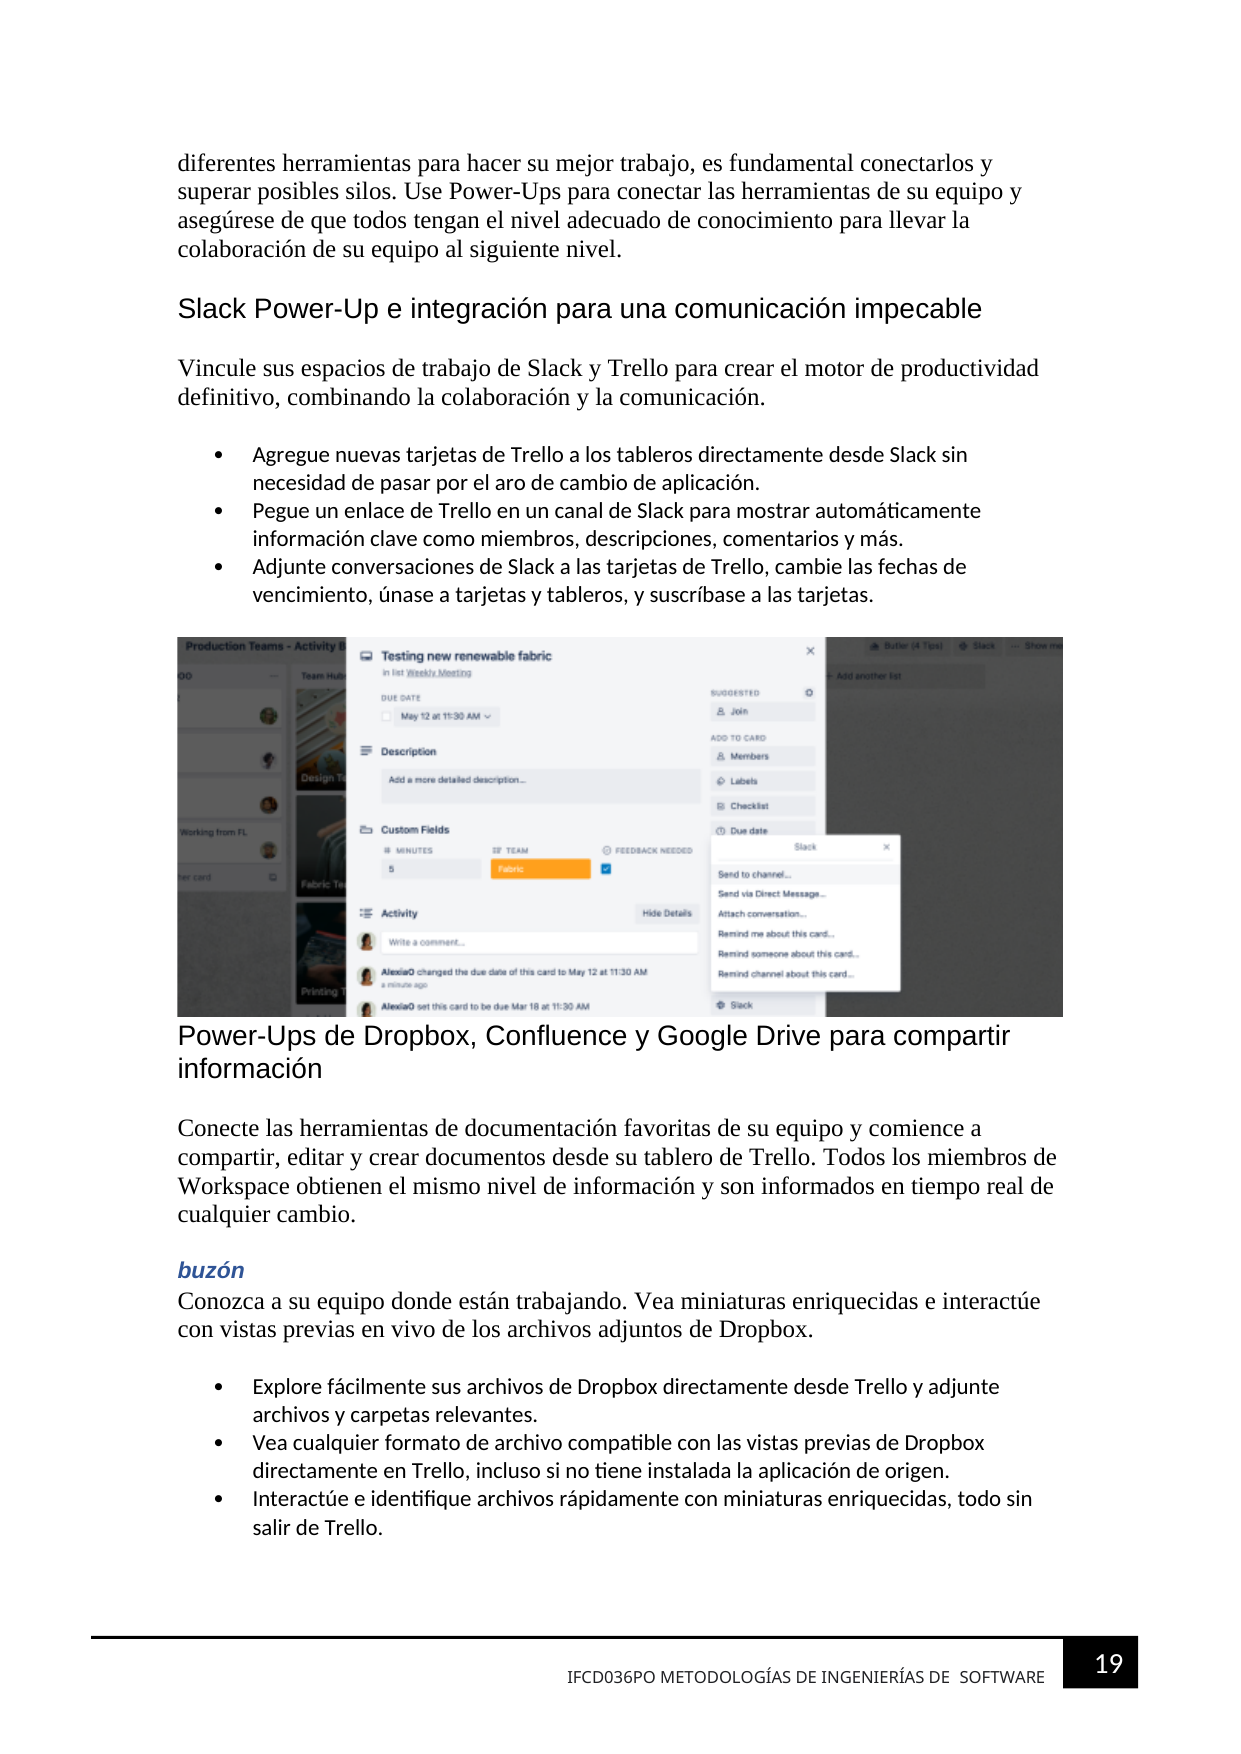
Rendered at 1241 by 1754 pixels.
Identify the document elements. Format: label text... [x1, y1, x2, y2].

text Conozca a su equipo donde están trabajando. Vea miniaturas enriquecidas e interactúe con vistas previas en vivo de los archivos adjuntos de Dropbox. [177, 1286, 1063, 1343]
subtitle buzón [177, 1257, 1063, 1284]
subtitle Power-Ups de Dropbox, Confluence y Google Drive para compartir información [177, 1019, 1063, 1084]
text Vincule sus espacios de trabajo de Slack y Trello para crear el motor de productividad definitivo, combinando la colaboración y la comunicación. [177, 353, 1063, 411]
list Explore fácilmente sus archivos de Dropbox directamente desde Trello y adjunte archivos y carpetas relevantes. [215, 1372, 1063, 1428]
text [177, 148, 1063, 263]
picture [177, 637, 1063, 1017]
list Interactúe e identifique archivos rápidamente con miniaturas enriquecidas, todo sin salir de Trello. [215, 1484, 1063, 1541]
subtitle Slack Power-Up e integración para una comunicación impecable [177, 292, 1063, 324]
list Agregue nuevas tarjetas de Trello a los tableros directamente desde Slack sin necesidad de pasar por el aro de cambio de aplicación. [215, 440, 1063, 496]
list Vea cualquier formato de archivo compatible con las vistas previas de Dropbox directamente en Trello, incluso si no tiene instalada la aplicación de origen. [215, 1428, 1063, 1484]
list Adjunte conversaciones de Slack a las tarjetas de Trello, cambie las fechas de vencimiento, únase a tarjetas y tableros, y suscríbase a las tarjetas. [215, 552, 1063, 608]
text Conecte las herramientas de documentación favoritas de su equipo y comience a compartir, editar y crear documentos desde su tablero de Trello. Todos los miembros de Workspace obtienen el mismo nivel de información y son informados en tiempo real de cualquier cambio. [177, 1113, 1063, 1228]
list Pegue un enlace de Trello en un canal de Slack para mostrar automáticamente información clave como miembros, descripciones, comentarios y más. [215, 496, 1063, 552]
